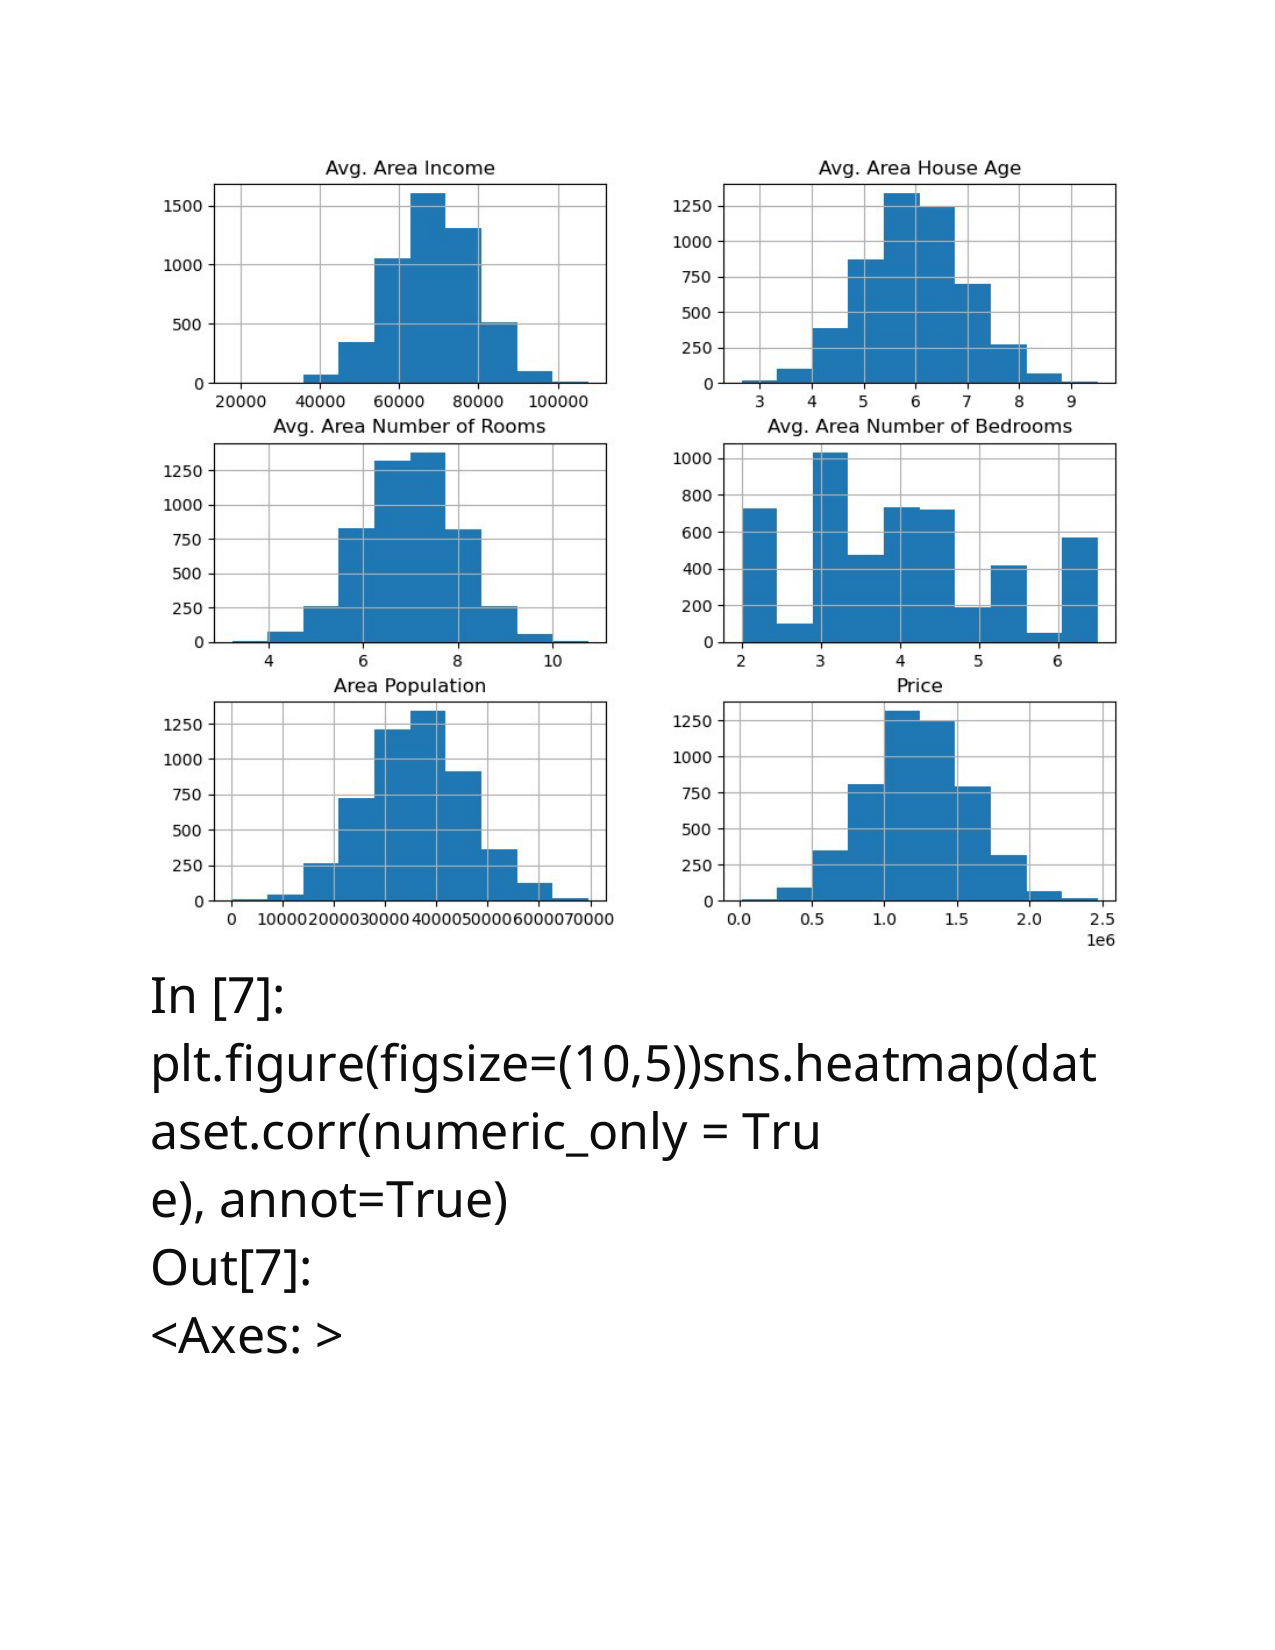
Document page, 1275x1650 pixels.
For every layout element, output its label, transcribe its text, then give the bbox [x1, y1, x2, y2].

text In [7]: [150, 960, 1125, 1028]
text <Axes: > [150, 1300, 1125, 1368]
text Out[7]: [150, 1232, 1125, 1300]
text e), annot=True) [150, 1164, 1125, 1232]
text plt.figure(figsize=(10,5))sns.heatmap(dataset.corr(numeric_only = Tru [150, 1028, 1125, 1164]
